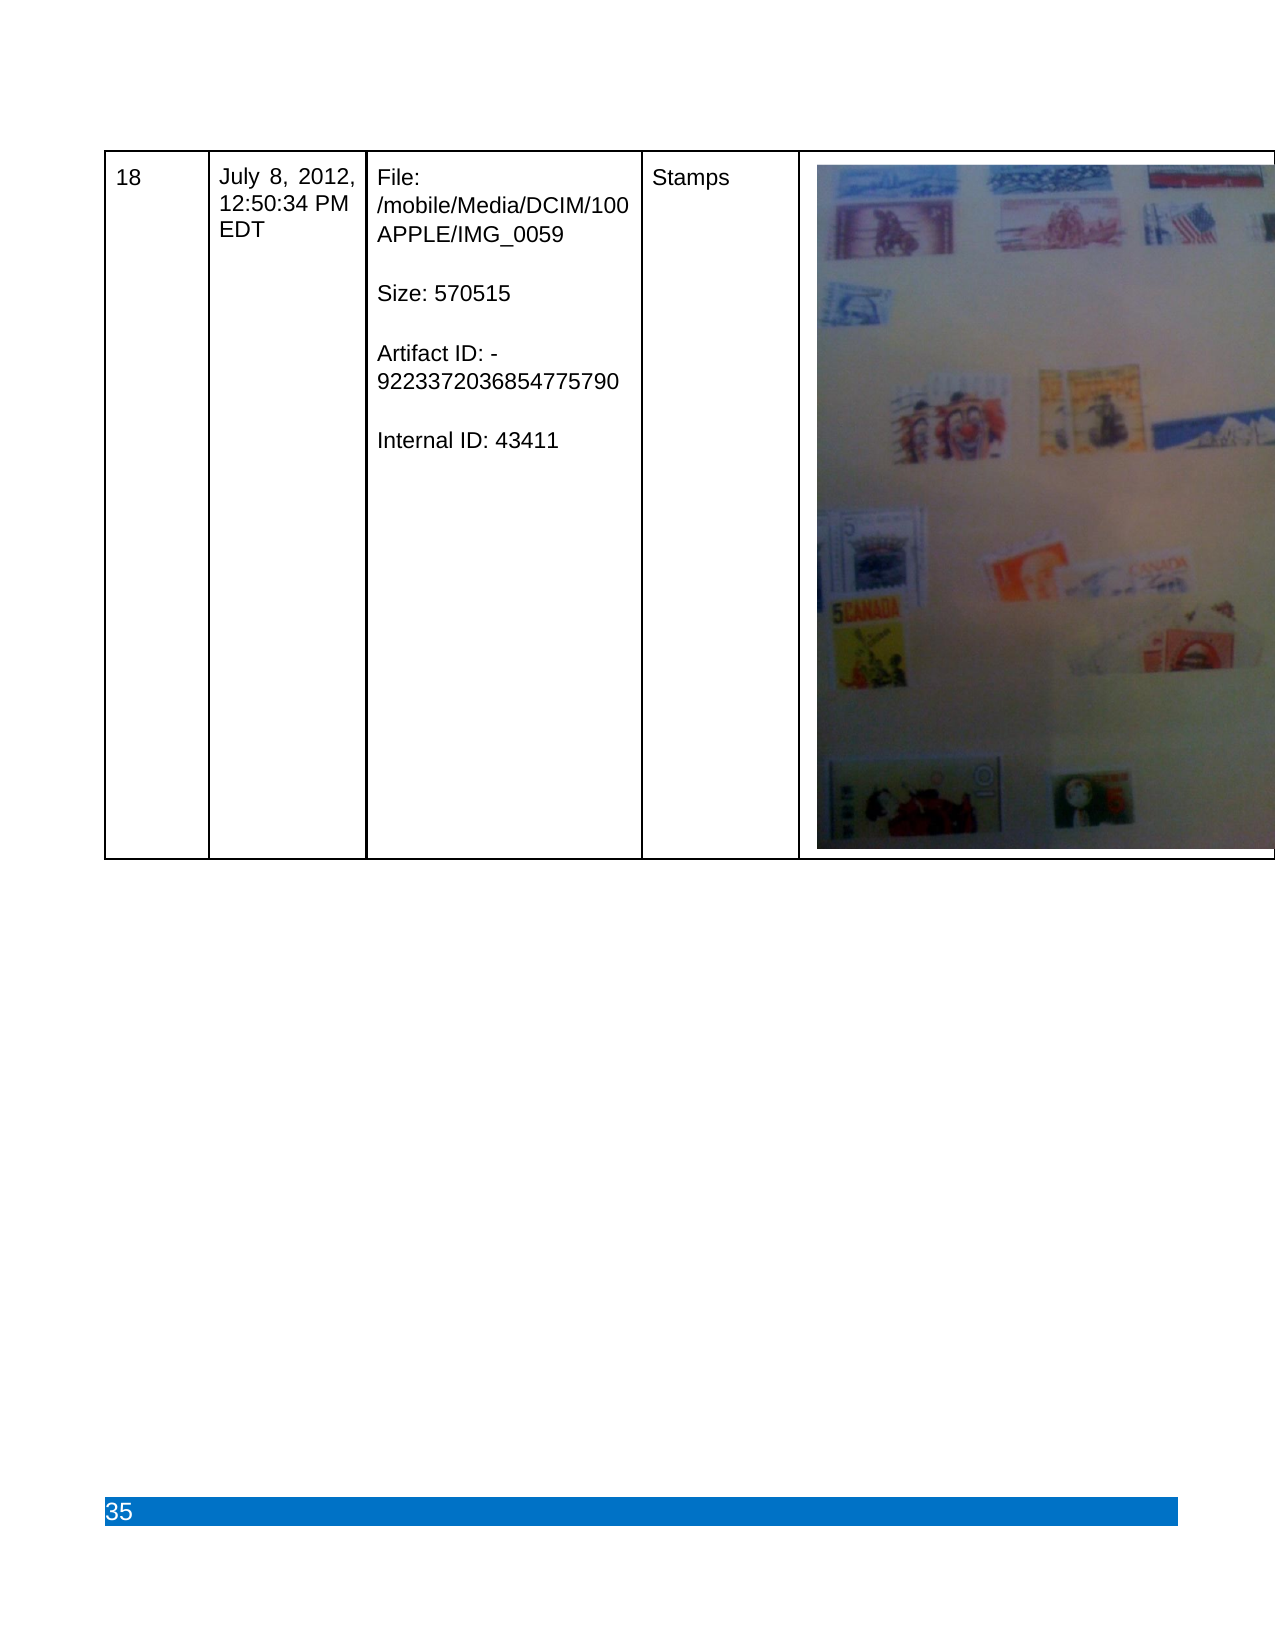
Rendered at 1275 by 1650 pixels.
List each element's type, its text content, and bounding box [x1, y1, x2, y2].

picture [817, 165, 1275, 849]
table_header [800, 152, 1274, 858]
table_header Stamps [643, 152, 798, 858]
table_header 18 [106, 152, 208, 858]
table_header July 8, 2012, 12:50:34 PM EDT [210, 152, 365, 858]
table_header File: /mobile/Media/DCIM/100 APPLE/IMG_0059 Size: 570515 Artifact ID: - 9223372036854775790 Internal ID: 43411 [368, 152, 641, 858]
